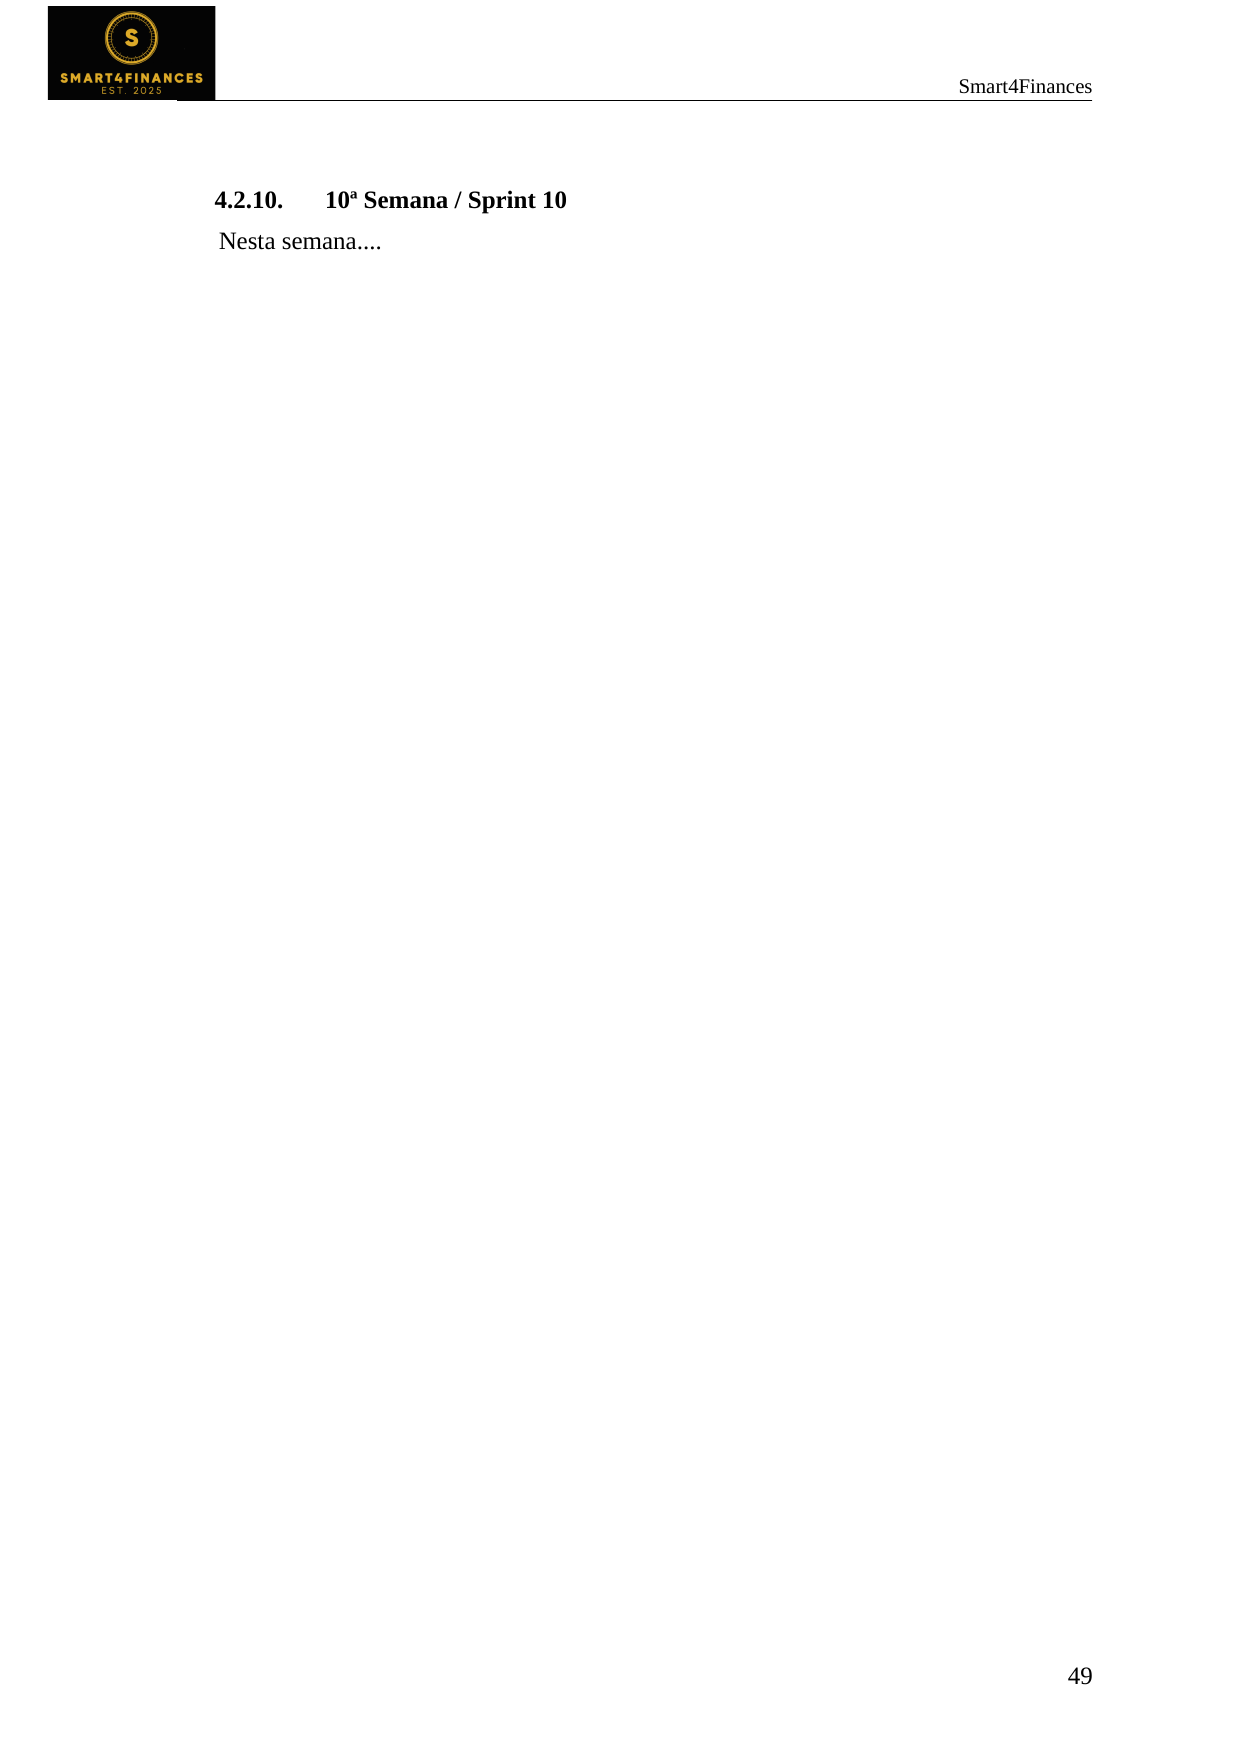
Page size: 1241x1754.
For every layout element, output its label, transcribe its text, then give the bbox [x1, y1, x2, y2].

picture [47, 6, 216, 100]
subtitle 10ª Semana / Sprint 10 [214, 185, 1092, 214]
text Nesta semana.... [177, 226, 1092, 255]
